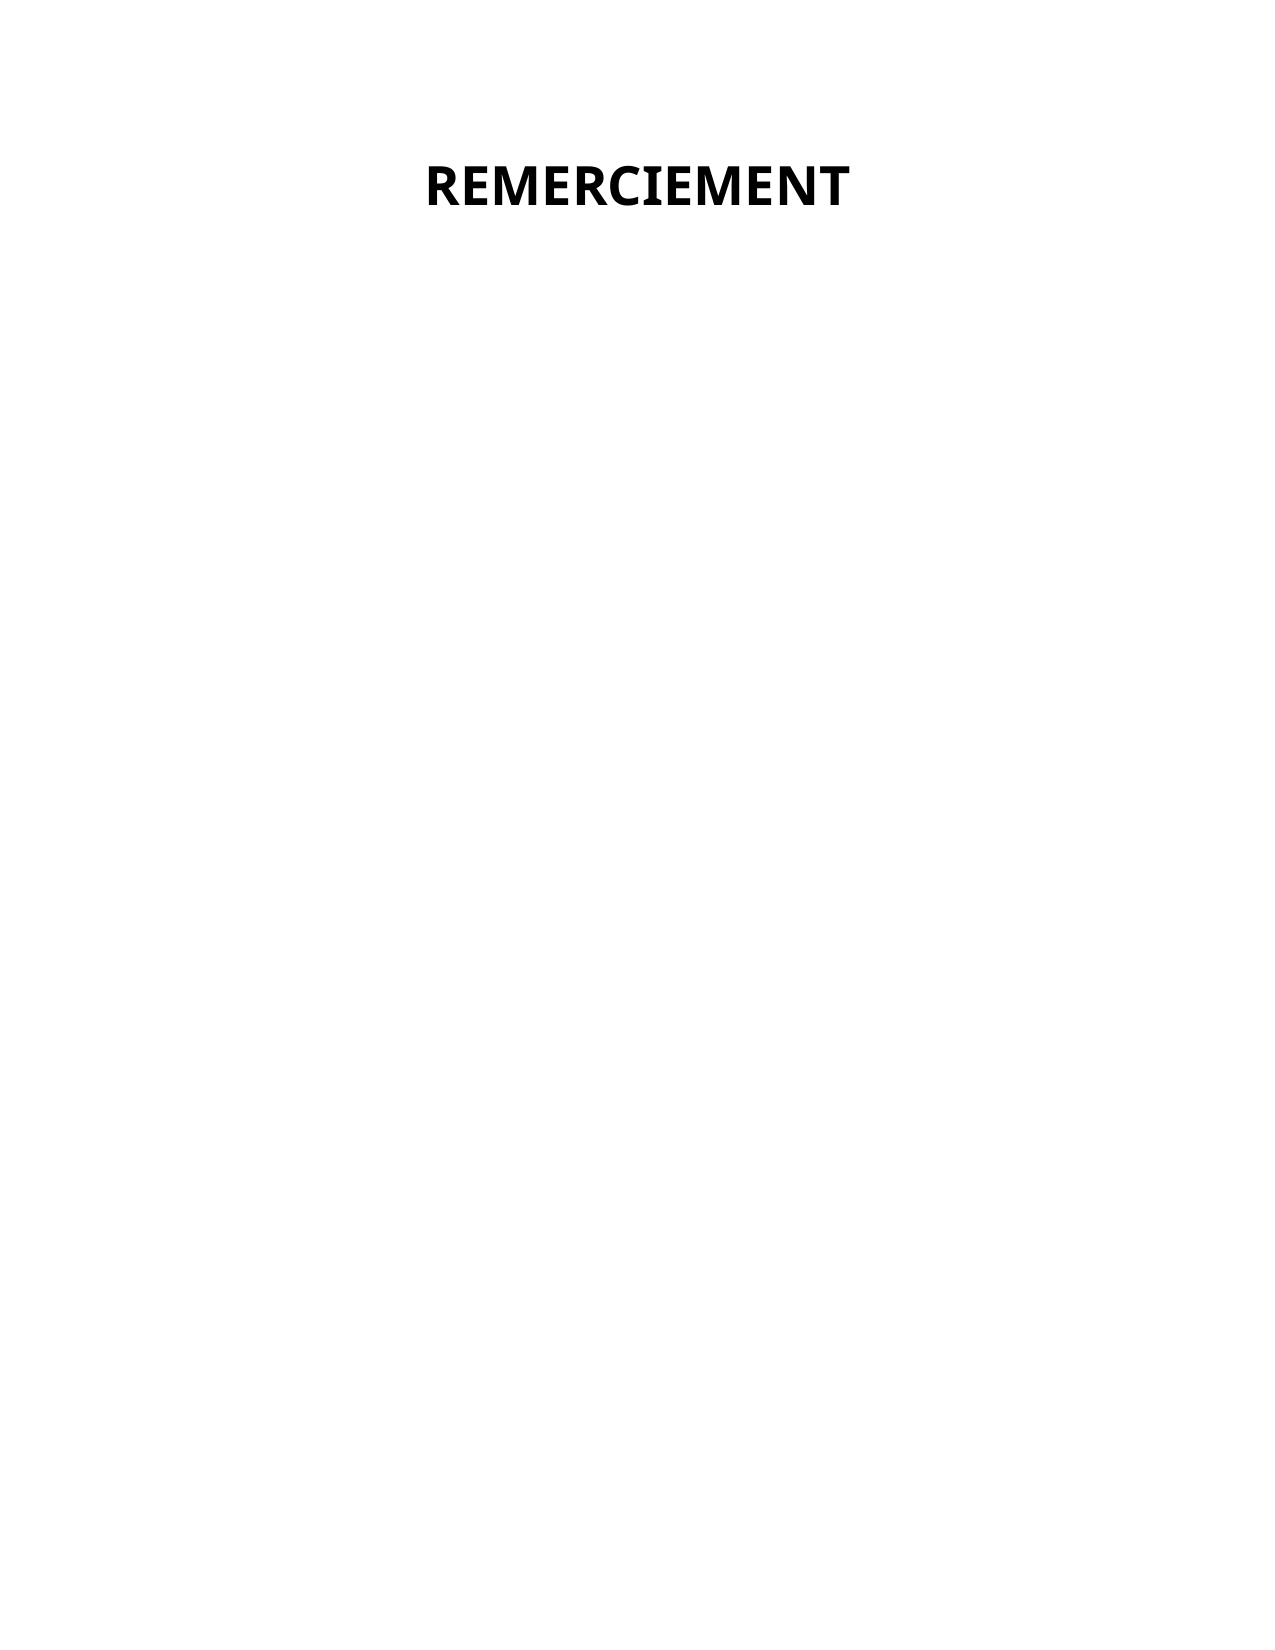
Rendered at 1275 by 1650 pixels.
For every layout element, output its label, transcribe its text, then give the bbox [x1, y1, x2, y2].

text REMERCIEMENT [148, 148, 1127, 221]
